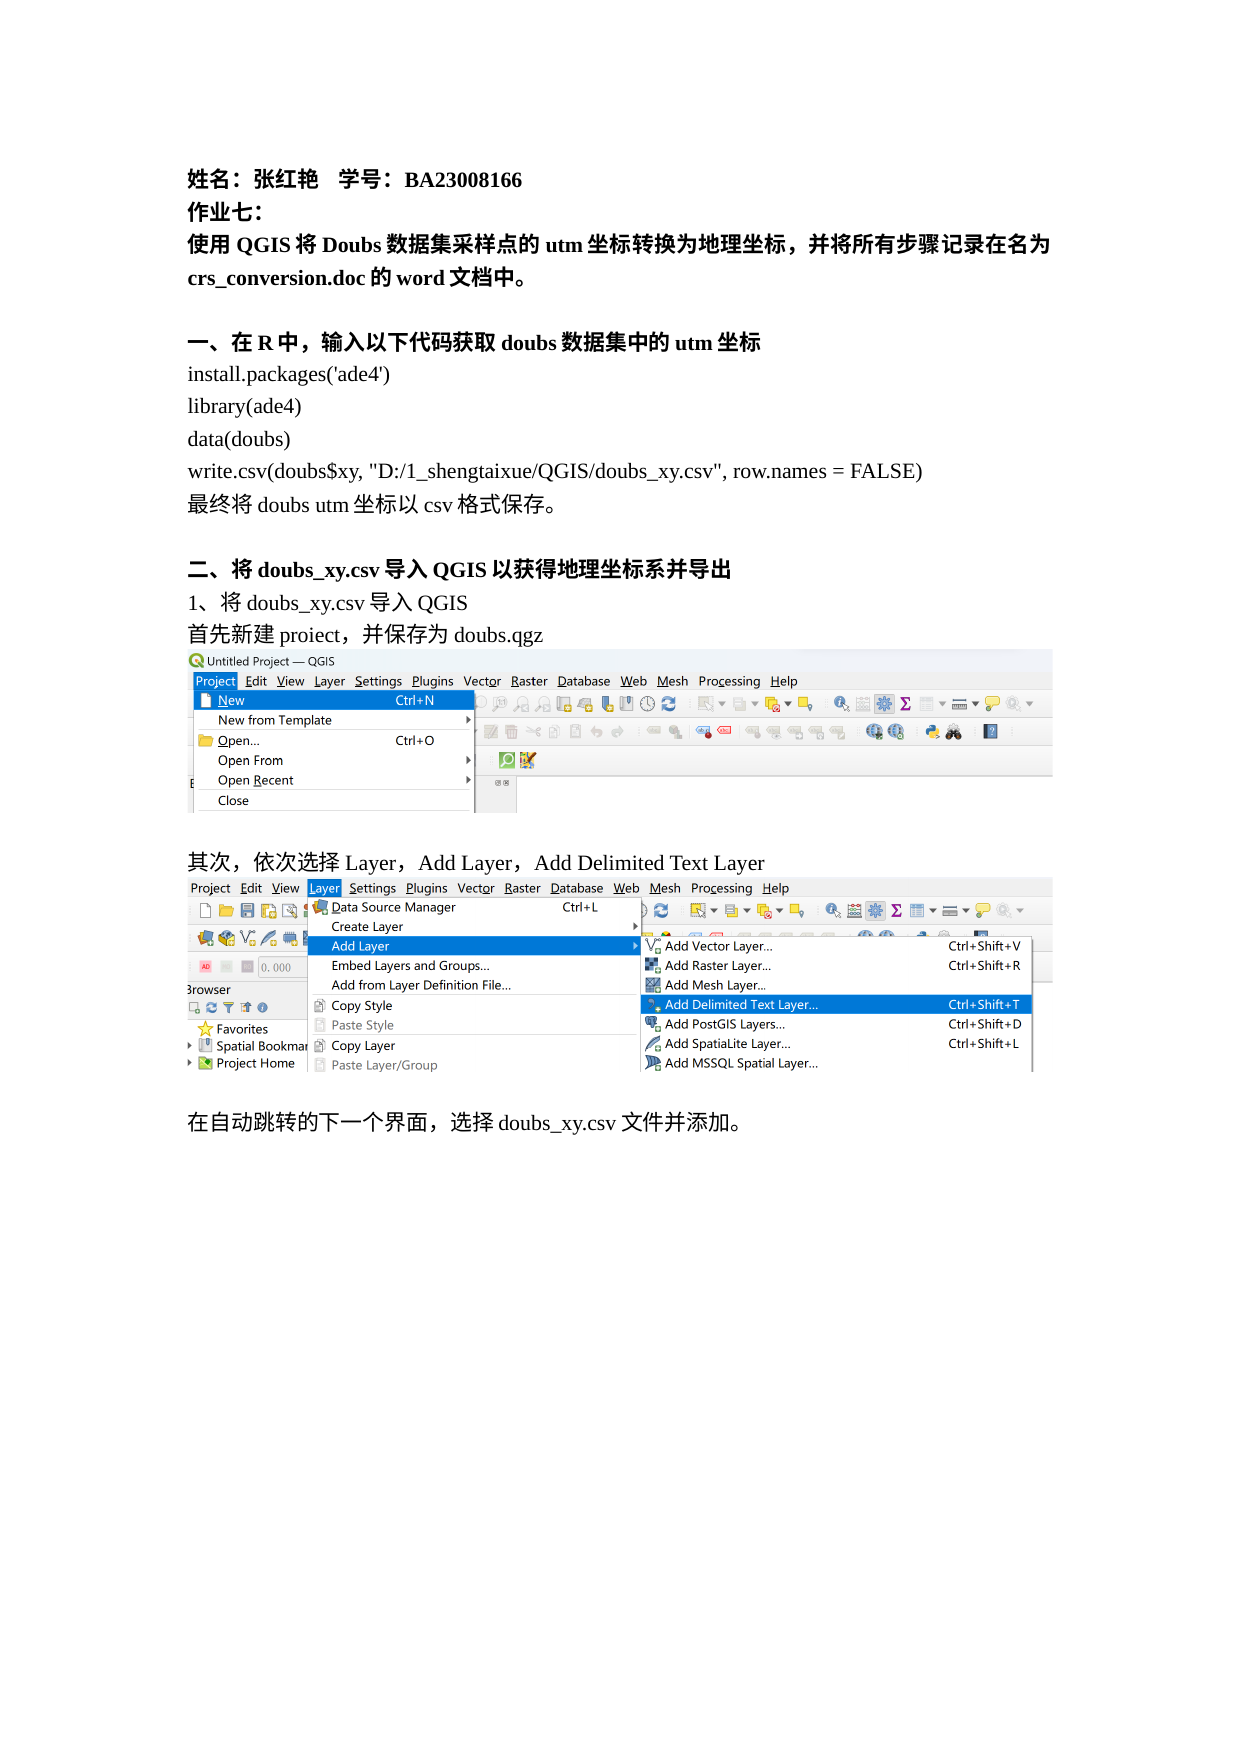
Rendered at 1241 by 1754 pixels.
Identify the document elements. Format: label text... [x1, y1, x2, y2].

text 在自动跳转的下一个界面，选择doubs_xy.csv文件并添加。 [187, 1104, 1053, 1137]
text 二、将doubs_xy.csv导入QGIS以获得地理坐标系并导出 [187, 552, 1053, 584]
text data(doubs) [187, 422, 1053, 454]
text 其次，依次选择Layer，Add Layer，Add Delimited Text Layer [187, 844, 1053, 877]
text 首先新建proiect，并保存为doubs.qgz [187, 617, 1053, 649]
text 一、在R中，输入以下代码获取doubs数据集中的utm坐标 [187, 324, 1053, 357]
text 姓名：张红艳 学号：BA23008166 [187, 162, 1053, 194]
text 1、将doubs_xy.csv导入QGIS [187, 584, 1053, 617]
picture [187, 649, 1053, 813]
text install.packages('ade4') [187, 357, 1053, 389]
text 作业七： [187, 194, 1053, 227]
text library(ade4) [187, 389, 1053, 422]
text write.csv(doubs$xy, "D:/1_shengtaixue/QGIS/doubs_xy.csv", row.names = FALSE) [187, 454, 1053, 487]
text 最终将doubs utm坐标以csv格式保存。 [187, 487, 1053, 519]
text 使用QGIS将Doubs数据集采样点的utm坐标转换为地理坐标，并将所有步骤记录在名为crs_conversion.doc的word文档中。 [187, 227, 1053, 292]
picture [187, 877, 1053, 1072]
